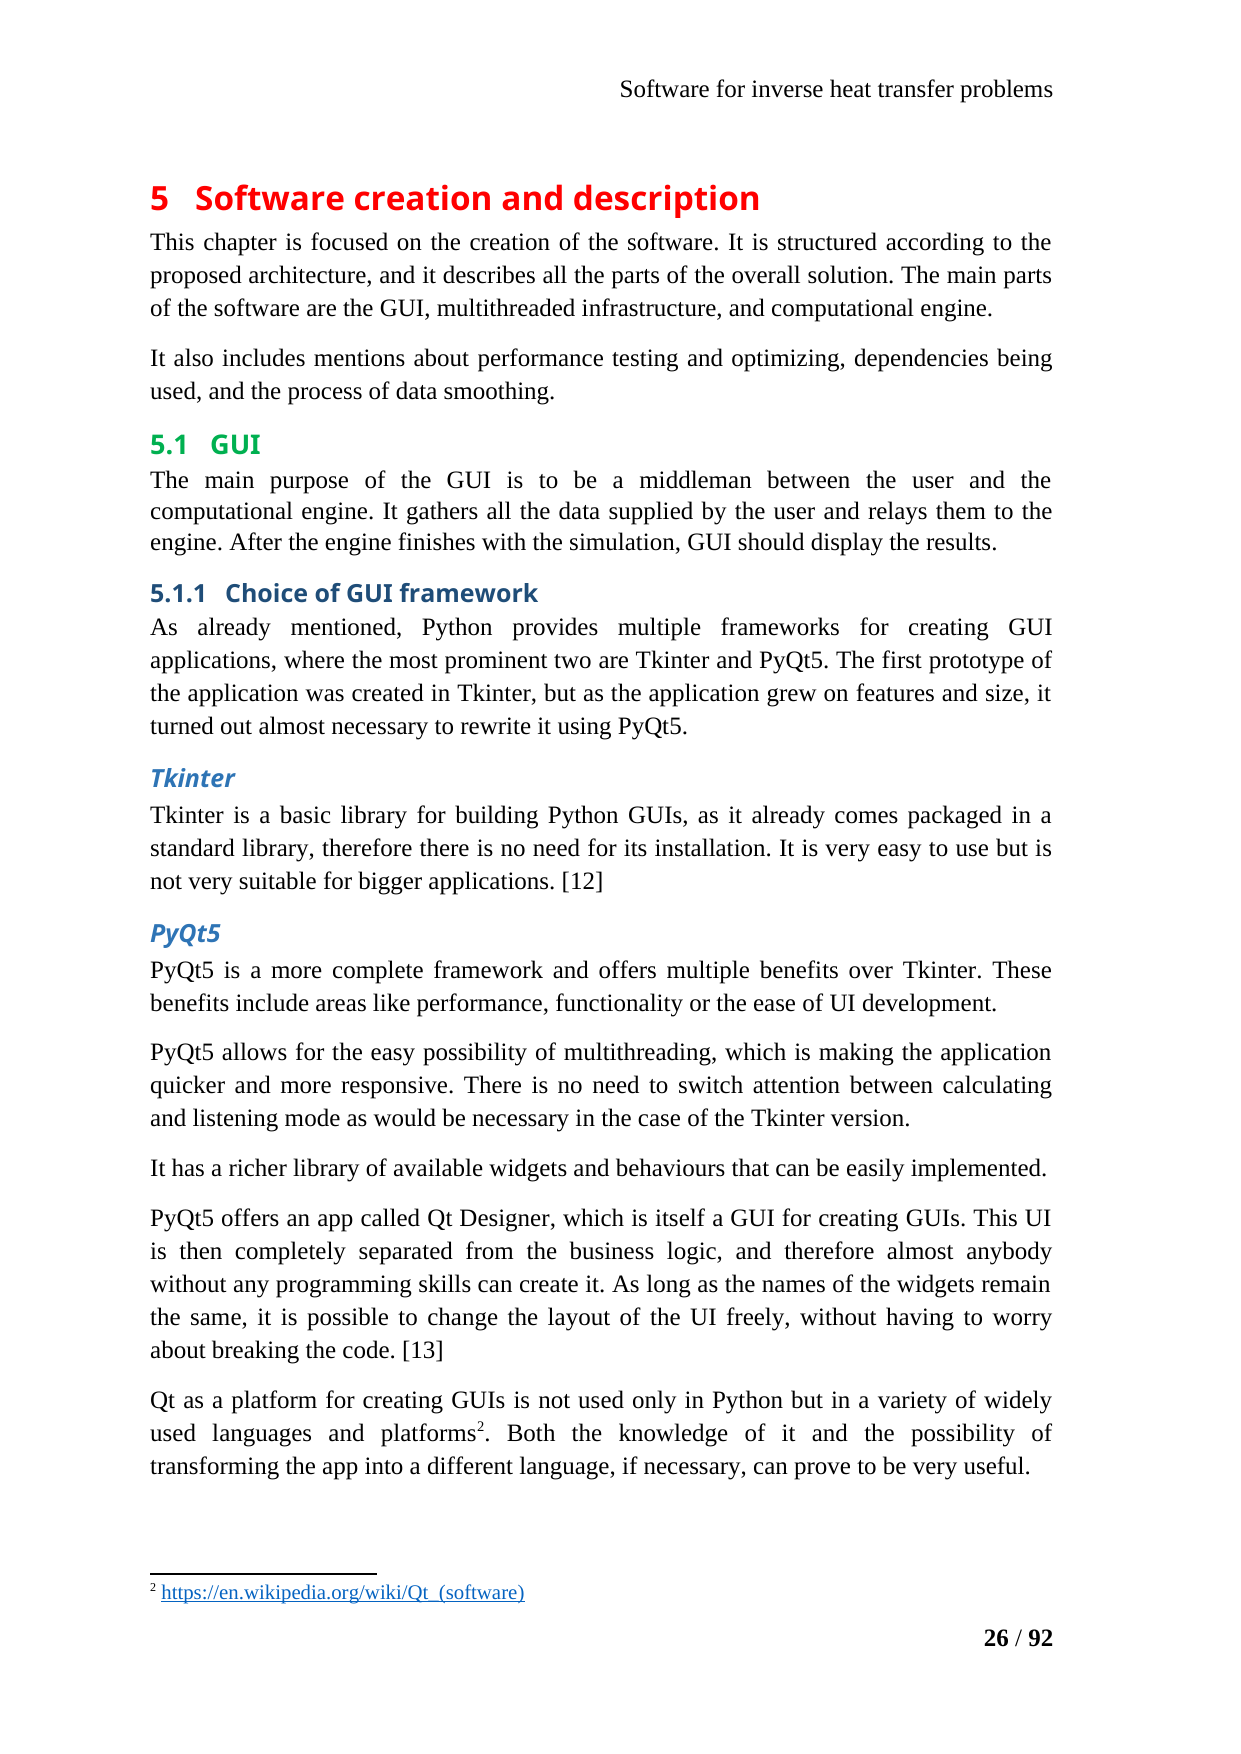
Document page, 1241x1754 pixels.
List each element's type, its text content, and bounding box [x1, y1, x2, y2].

text Tkinter is a basic library for building Python GUIs, as it already comes packaged in a standard library, therefore there is no need for its installation. It is very easy to use but is not very suitable for bigger applications. [12] [150, 800, 1053, 895]
text Qt as a platform for creating GUIs is not used only in Python but in a variety of widely used languages and platforms. Both the knowledge of it and the possibility of transforming the app into a different language, if necessary, can prove to be very useful. [150, 1385, 1053, 1479]
text It also includes mentions about performance testing and optimizing, dependencies being used, and the process of data smoothing. [150, 343, 1053, 405]
subtitle Software creation and description [150, 175, 1053, 220]
subtitle GUI [150, 426, 1053, 462]
text PyQt5 allows for the easy possibility of multithreading, which is making the application quicker and more responsive. There is no need to switch attention between calculating and listening mode as would be necessary in the case of the Tkinter version. [150, 1037, 1053, 1132]
text It has a richer library of available widgets and behaviours that can be easily implemented. [150, 1153, 1053, 1182]
text As already mentioned, Python provides multiple frameworks for creating GUI applications, where the most prominent two are Tkinter and PyQt5. The first prototype of the application was created in Tkinter, but as the application grew on features and size, it turned out almost necessary to rewrite it using PyQt5. [150, 612, 1053, 740]
text PyQt5 is a more complete framework and offers multiple benefits over Tkinter. These benefits include areas like performance, functionality or the ease of UI development. [150, 955, 1053, 1017]
text PyQt5 offers an app called Qt Designer, which is itself a GUI for creating GUIs. This UI is then completely separated from the business logic, and therefore almost anybody without any programming skills can create it. As long as the names of the widgets remain the same, it is possible to change the layout of the UI freely, without having to worry about breaking the code. [13] [150, 1203, 1053, 1364]
subtitle Tkinter [150, 761, 1053, 795]
subtitle PyQt5 [150, 916, 1053, 950]
subtitle Choice of GUI framework [150, 575, 1053, 609]
text This chapter is focused on the creation of the software. It is structured according to the proposed architecture, and it describes all the parts of the overall solution. The main parts of the software are the GUI, multithreaded infrastructure, and computational engine. [150, 227, 1053, 322]
text The main purpose of the GUI is to be a middleman between the user and the computational engine. It gathers all the data supplied by the user and relays them to the engine. After the engine finishes with the simulation, GUI should display the results. [150, 465, 1053, 556]
